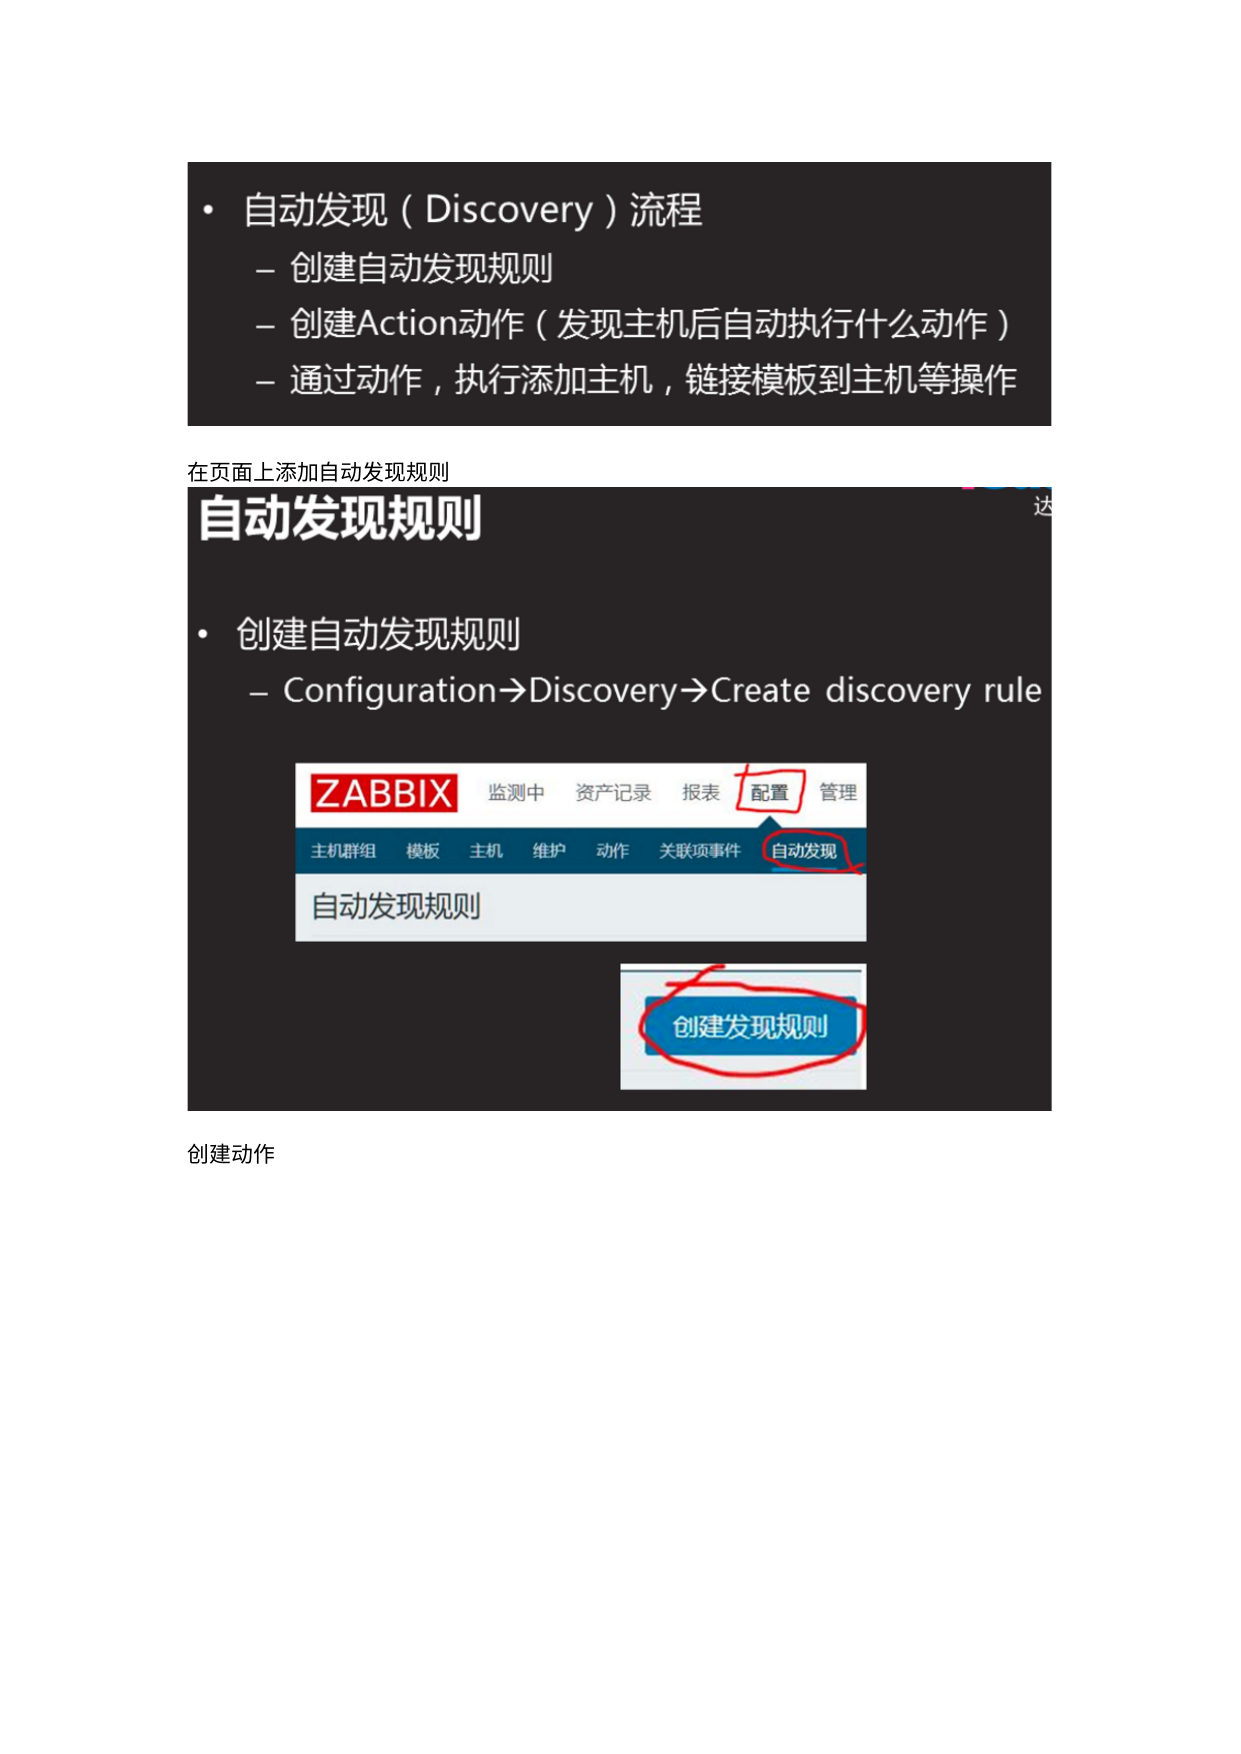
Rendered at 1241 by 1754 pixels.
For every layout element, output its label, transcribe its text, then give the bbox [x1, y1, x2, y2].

text 创建动作 [187, 1137, 1053, 1169]
text 在页面上添加自动发现规则 [187, 454, 1053, 487]
picture [187, 162, 1052, 426]
picture [187, 487, 1052, 1111]
